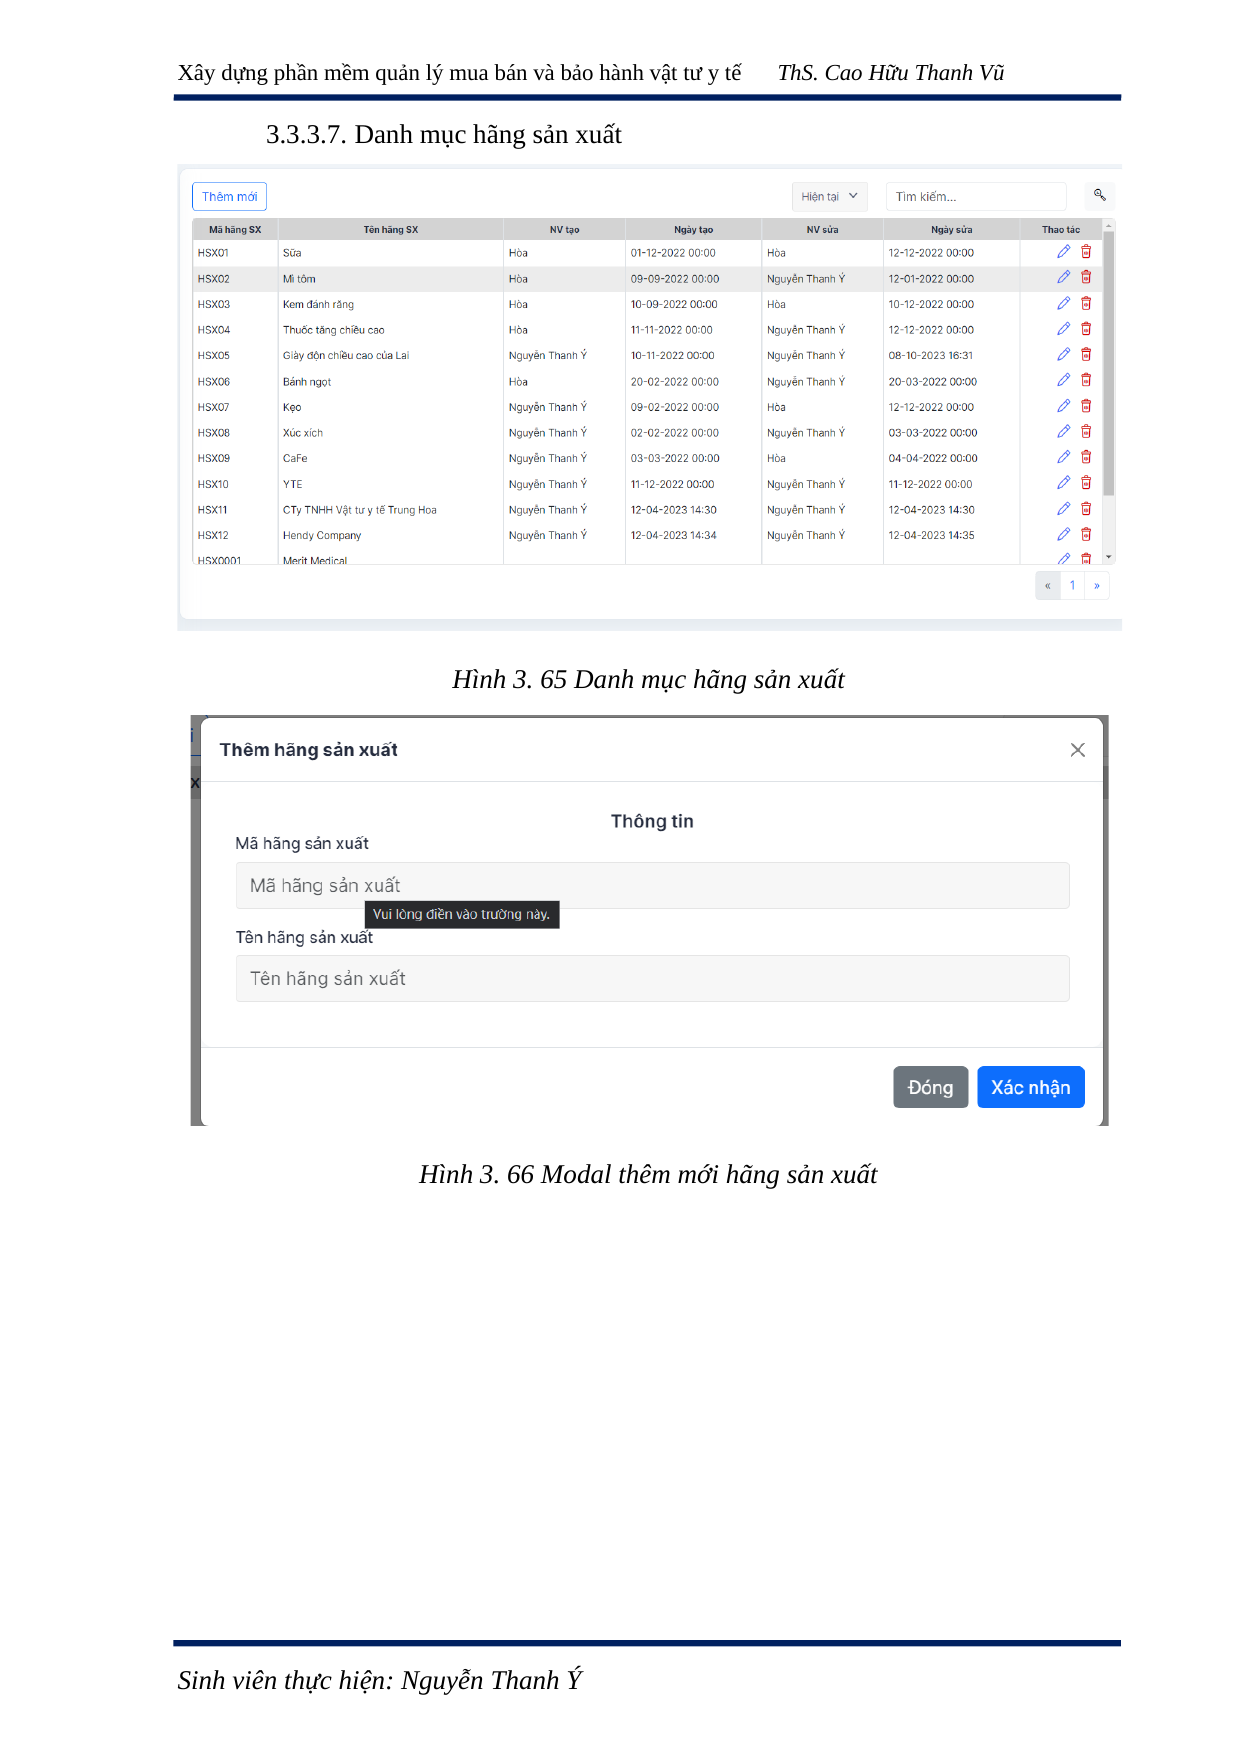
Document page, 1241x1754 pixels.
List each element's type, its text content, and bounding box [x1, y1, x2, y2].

list Danh mục hãng sản xuất [266, 118, 1122, 149]
picture [177, 164, 1123, 631]
picture [190, 715, 1109, 1126]
